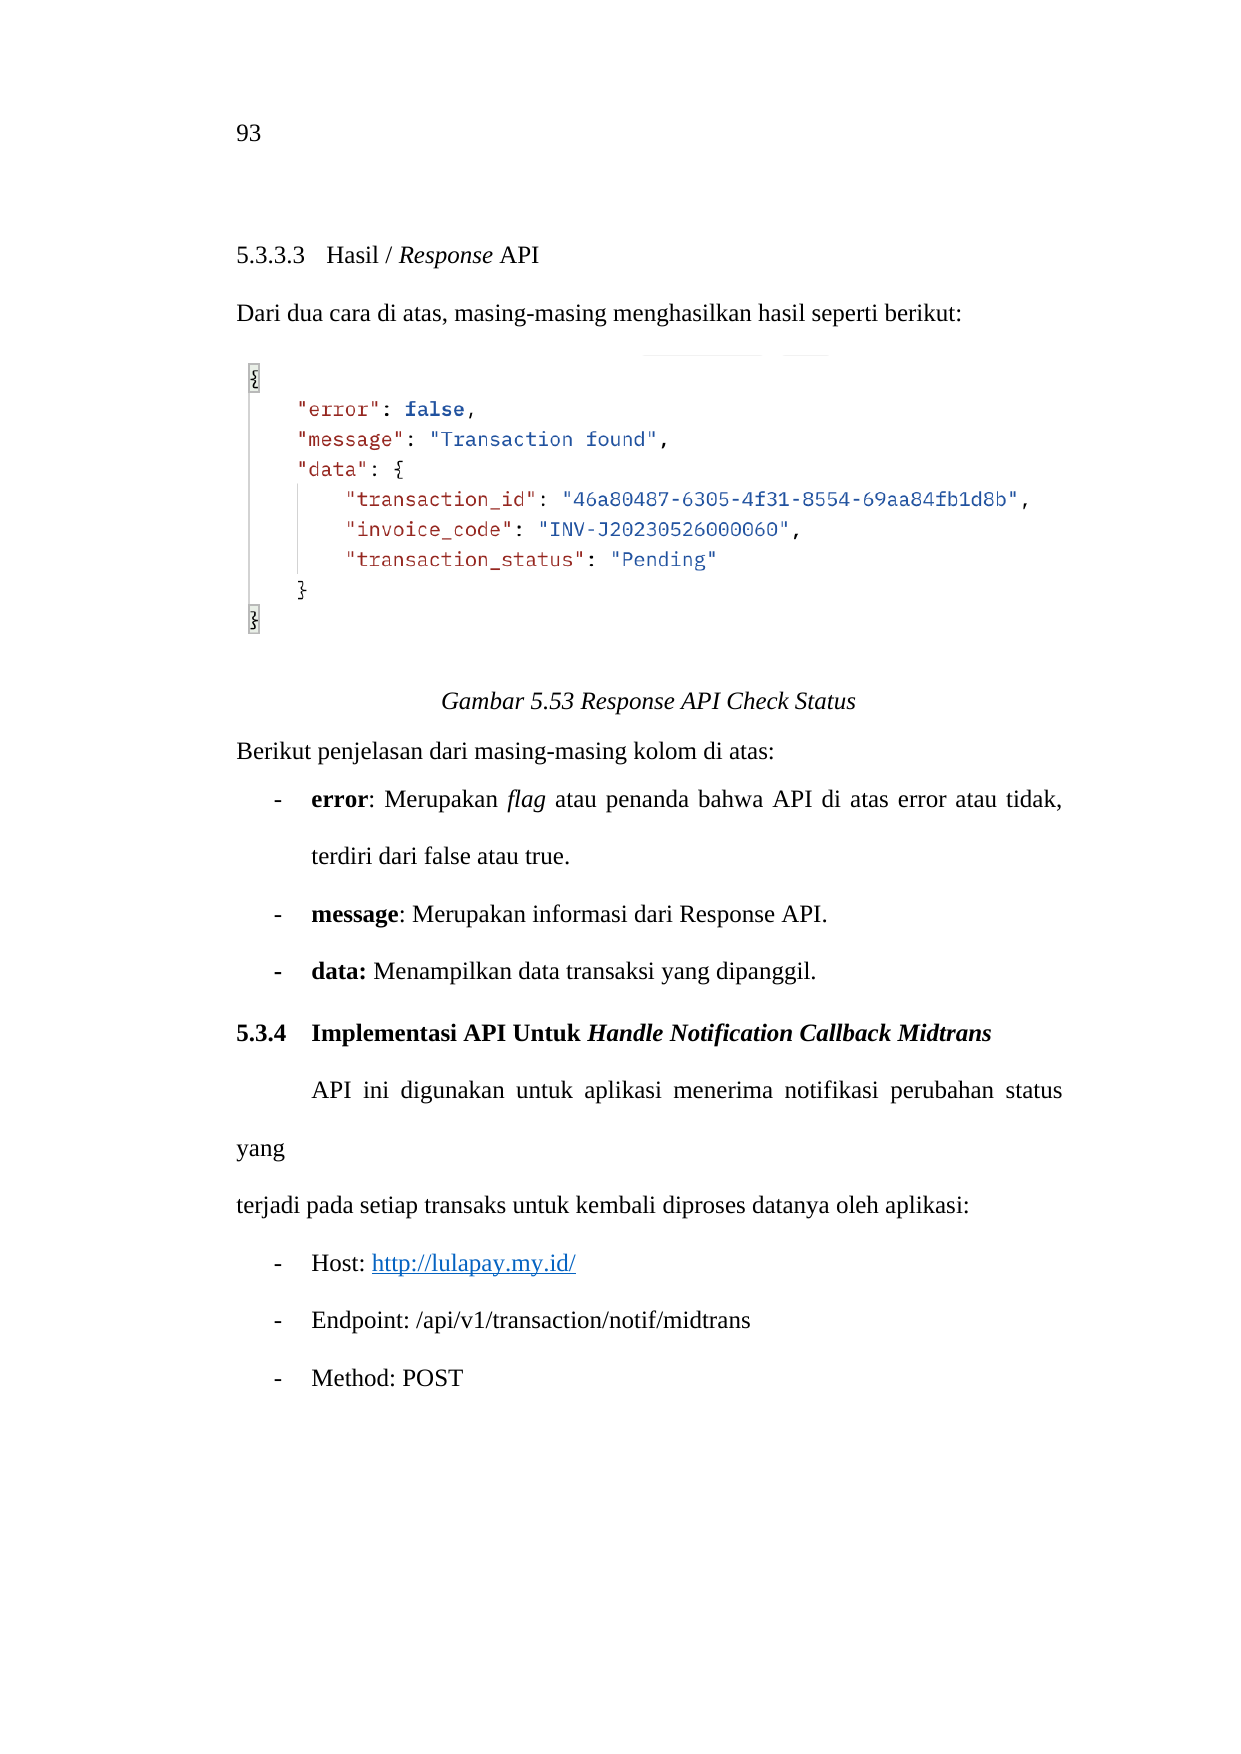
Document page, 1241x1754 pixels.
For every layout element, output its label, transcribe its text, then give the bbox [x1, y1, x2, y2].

text Berikut penjelasan dari masing-masing kolom di atas: [236, 736, 1063, 765]
text terjadi pada setiap transaks untuk kembali diproses datanya oleh aplikasi: [236, 1190, 1063, 1219]
list Endpoint: /api/v1/transaction/notif/midtrans [274, 1305, 1063, 1334]
list Host: http://lulapay.my.id/ [274, 1248, 1063, 1277]
list message: Merupakan informasi dari Response API. [274, 899, 1063, 927]
text API ini digunakan untuk aplikasi menerima notifikasi perubahan status yang [236, 1075, 1063, 1162]
list data: Menampilkan data transaksi yang dipanggil. [274, 956, 1063, 985]
picture [236, 355, 1063, 658]
subtitle Hasil / Response API [236, 240, 1063, 269]
list error: Merupakan flag atau penanda bahwa API di atas error atau tidak, terdiri dari false atau true. [274, 784, 1063, 870]
subtitle Implementasi API Untuk Handle Notification Callback Midtrans [236, 1018, 1063, 1047]
text Dari dua cara di atas, masing-masing menghasilkan hasil seperti berikut: [236, 298, 1063, 327]
list Method: POST [274, 1363, 1063, 1392]
